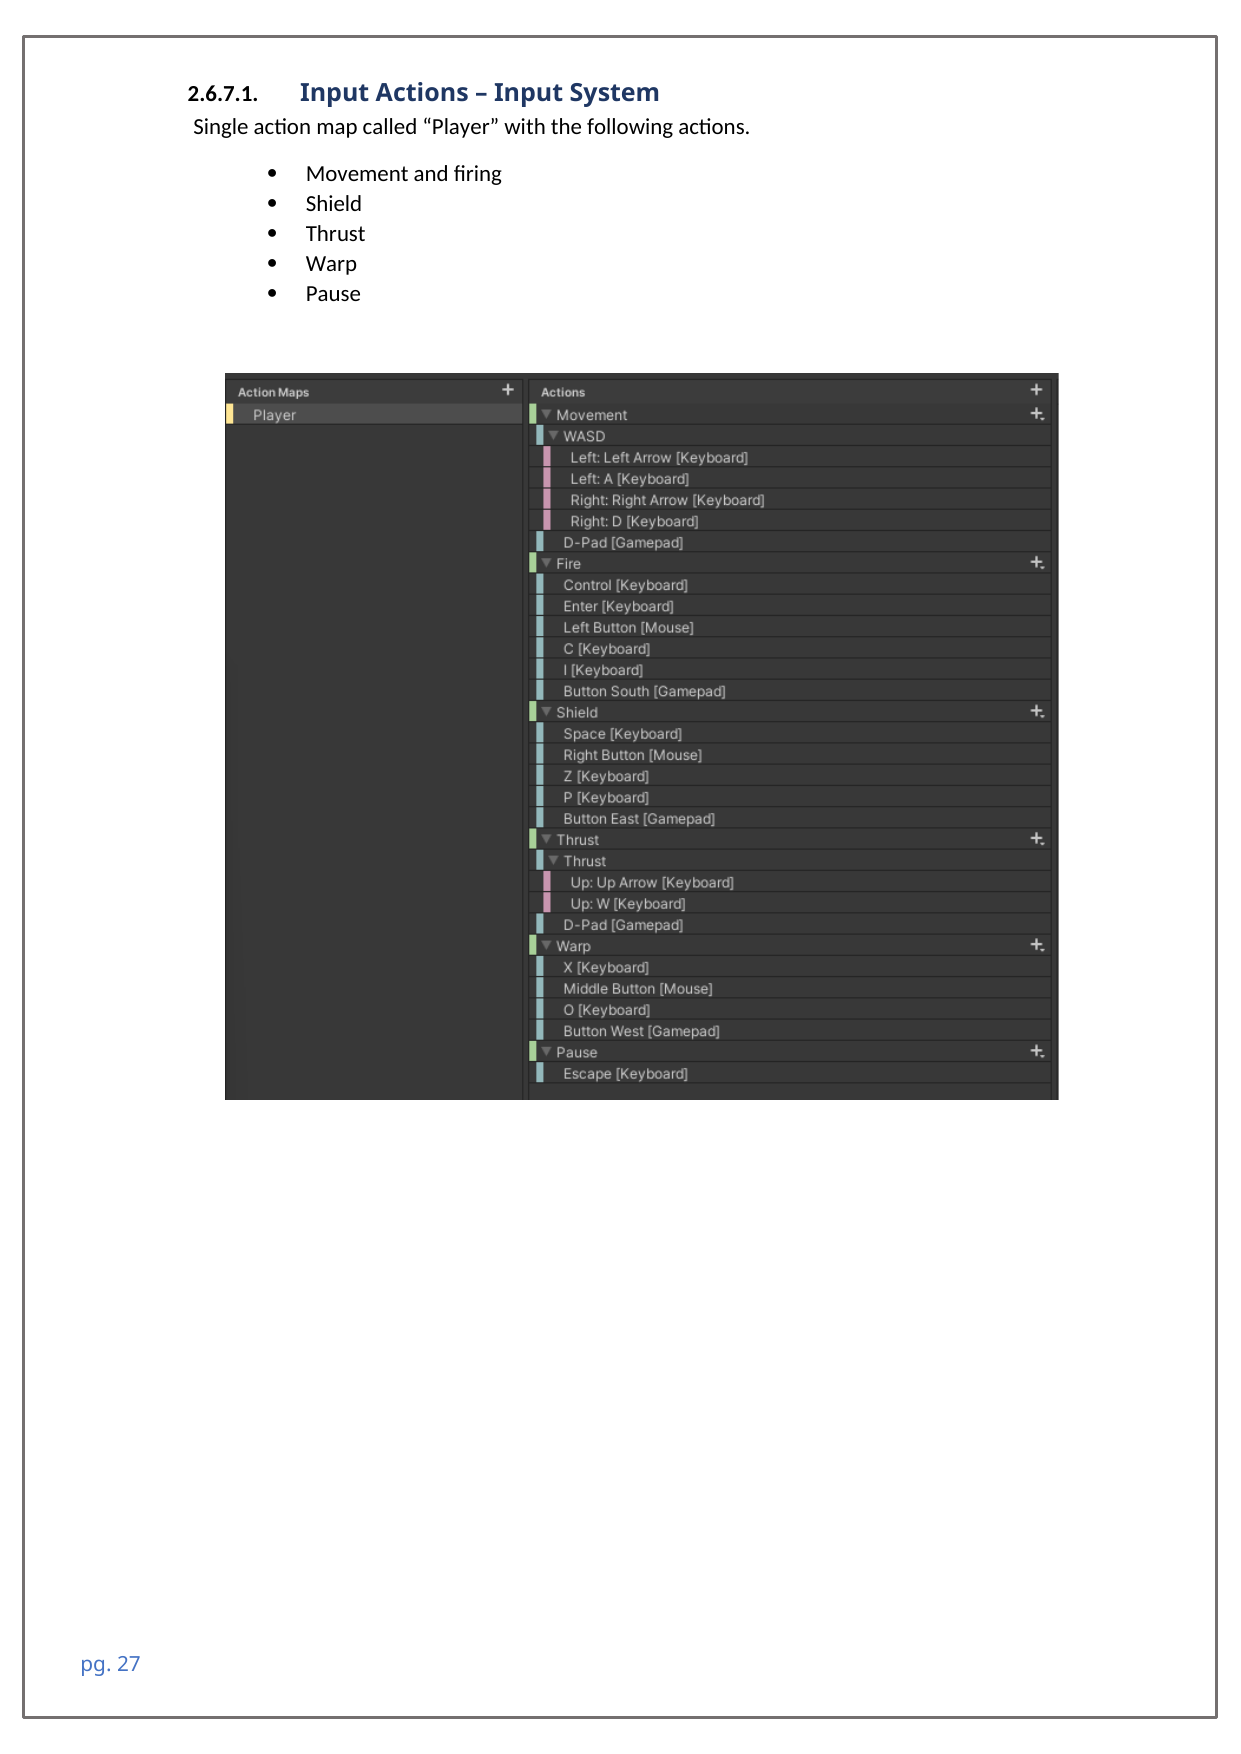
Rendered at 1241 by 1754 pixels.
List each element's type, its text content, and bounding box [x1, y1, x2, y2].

list Warp [268, 249, 1165, 277]
list Shield [268, 189, 1165, 217]
text Single action map called “Player” with the following actions. [193, 112, 1165, 140]
list Thrust [268, 219, 1165, 247]
subtitle Input Actions – Input System [187, 75, 1165, 109]
list Movement and firing [268, 159, 1165, 187]
list Pause [268, 279, 1165, 307]
picture [225, 373, 1059, 1100]
